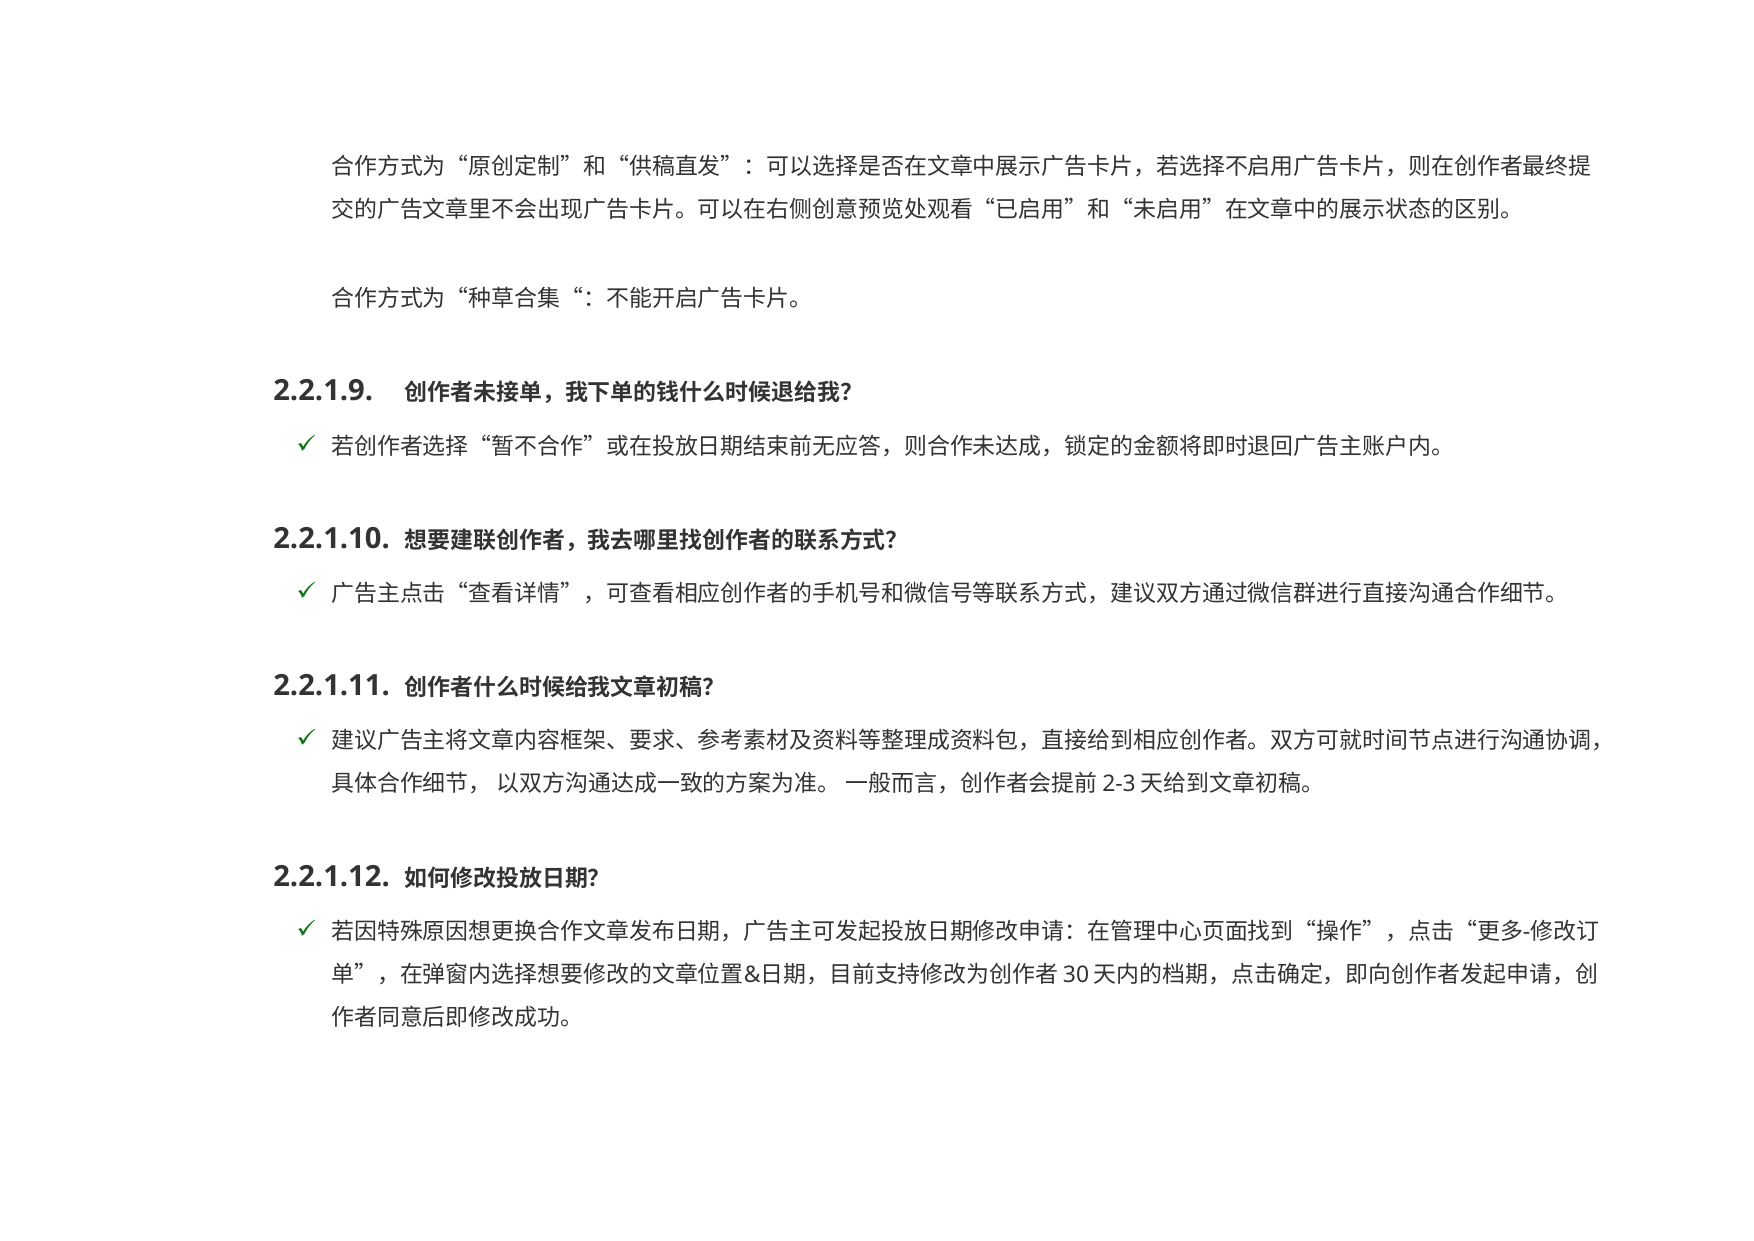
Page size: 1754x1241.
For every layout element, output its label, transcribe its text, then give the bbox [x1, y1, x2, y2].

list 若因特殊原因想更换合作文章发布日期，广告主可发起投放日期修改申请：在管理中心页面找到“操作”，点击“更多-修改订单”，在弹窗内选择想要修改的文章位置&日期，目前支持修改为创作者30天内的档期，点击确定，即向创作者发起申请，创作者同意后即修改成功。 [296, 913, 1612, 1073]
list 想要建联创作者，我去哪里找创作者的联系方式？ [273, 517, 1612, 557]
text 合作方式为“种草合集“：不能开启广告卡片。 [331, 280, 1612, 354]
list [296, 148, 1612, 264]
list 如何修改投放日期？ [273, 855, 1612, 894]
list 创作者未接单，我下单的钱什么时候退给我？ [273, 370, 1612, 409]
list 若创作者选择“暂不合作”或在投放日期结束前无应答，则合作未达成，锁定的金额将即时退回广告主账户内。 [296, 427, 1612, 501]
list 广告主点击“查看详情”，可查看相应创作者的手机号和微信号等联系方式，建议双方通过微信群进行直接沟通合作细节。 [296, 575, 1612, 649]
list 建议广告主将文章内容框架、要求、参考素材及资料等整理成资料包，直接给到相应创作者。双方可就时间节点进行沟通协调，具体合作细节， 以双方沟通达成一致的方案为准。 一般而言，创作者会提前2-3天给到文章初稿。 [296, 722, 1612, 839]
list 创作者什么时候给我文章初稿？ [273, 664, 1612, 704]
